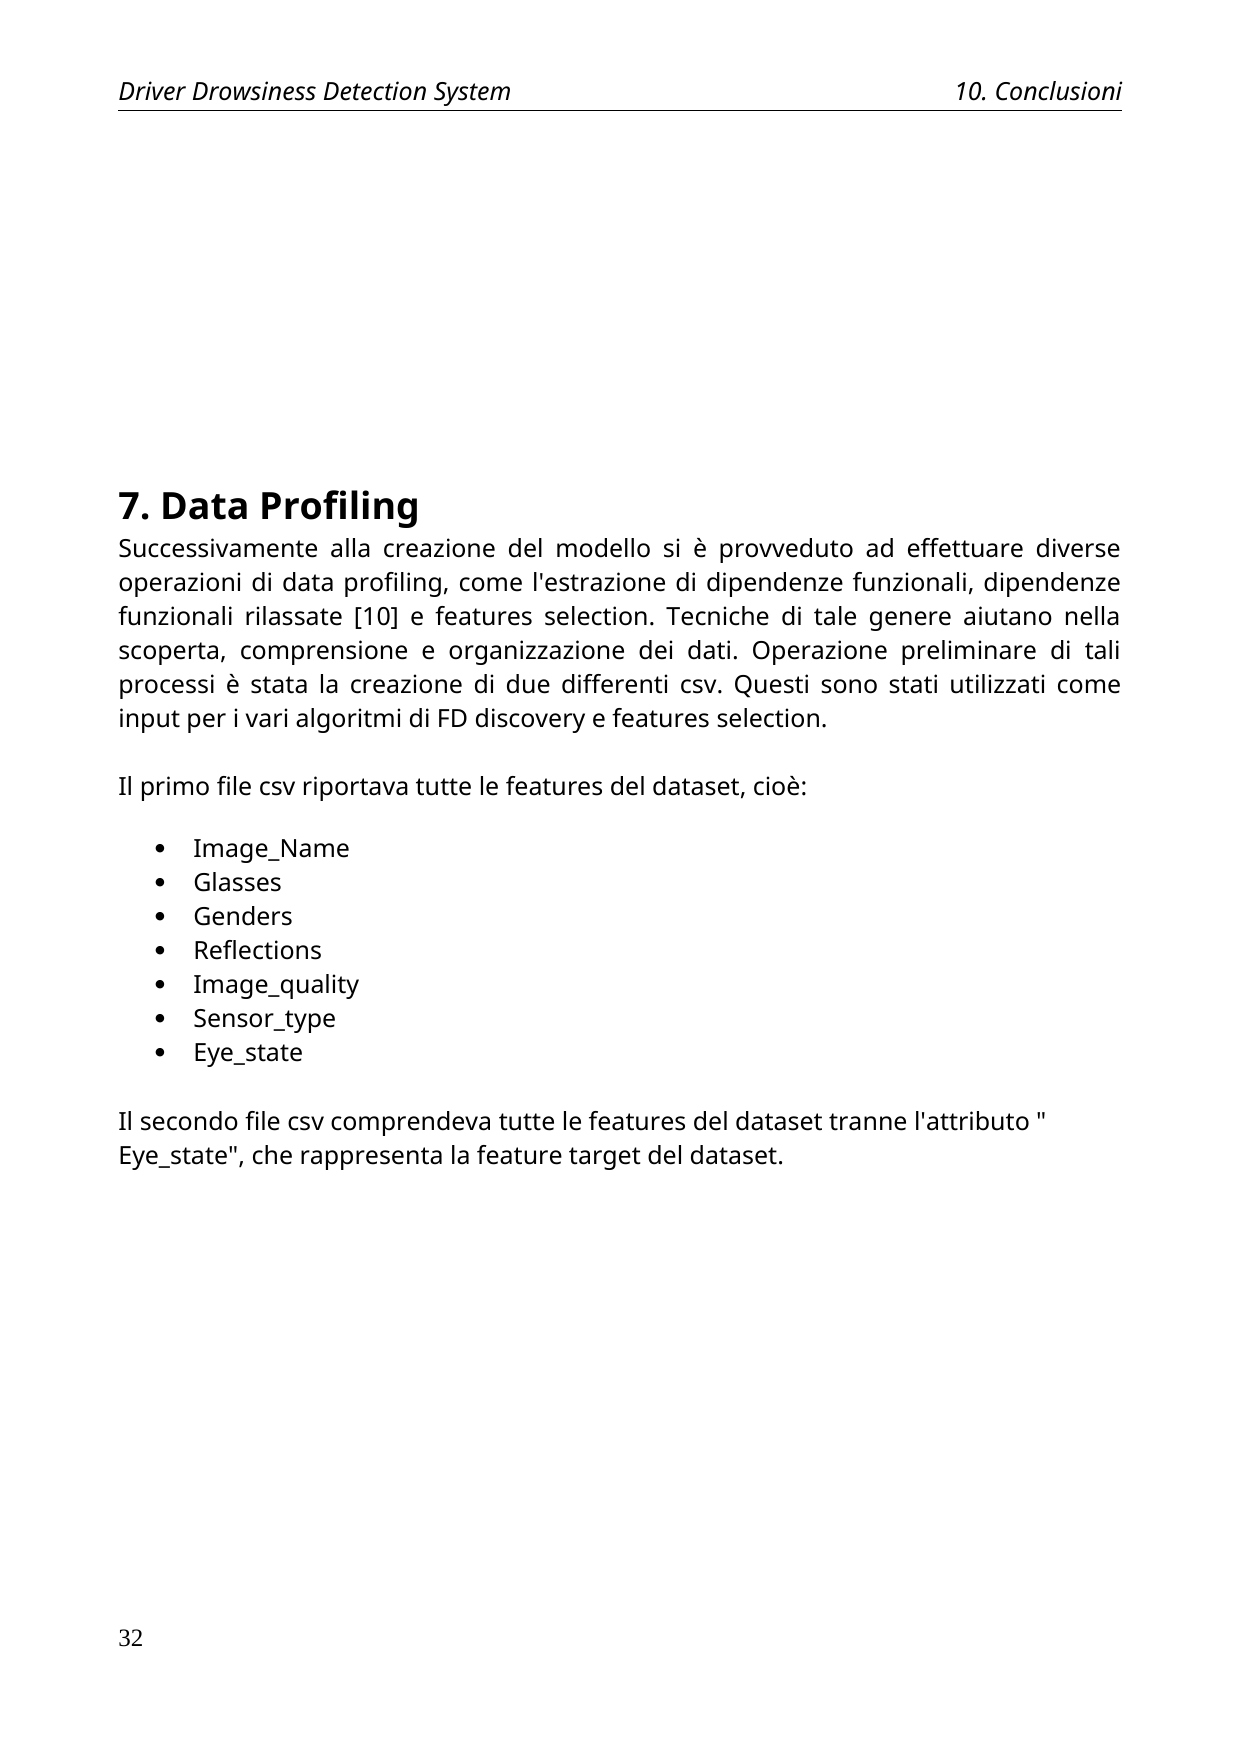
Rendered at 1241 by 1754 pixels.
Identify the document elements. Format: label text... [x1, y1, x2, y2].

text Il primo file csv riportava tutte le features del dataset, cioè: [118, 769, 1122, 803]
list Eye_state [156, 1035, 1122, 1069]
list Sensor_type [156, 1001, 1122, 1035]
text Il secondo file csv comprendeva tutte le features del dataset tranne l'attributo " Eye_state", che rappresenta la feature target del dataset. [118, 1103, 1122, 1171]
subtitle 7. Data Profiling [118, 479, 1122, 530]
list Reflections [156, 933, 1122, 967]
text Successivamente alla creazione del modello si è provveduto ad effettuare diverse operazioni di data profiling, come l'estrazione di dipendenze funzionali, dipendenze funzionali rilassate [10] e features selection. Tecniche di tale genere aiutano nella scoperta, comprensione e organizzazione dei dati. Operazione preliminare di tali processi è stata la creazione di due differenti csv. Questi sono stati utilizzati come input per i vari algoritmi di FD discovery e features selection. [118, 530, 1122, 734]
list Image_Name [156, 831, 1122, 865]
list Genders [156, 899, 1122, 933]
list Image_quality [156, 967, 1122, 1001]
list Glasses [156, 865, 1122, 899]
